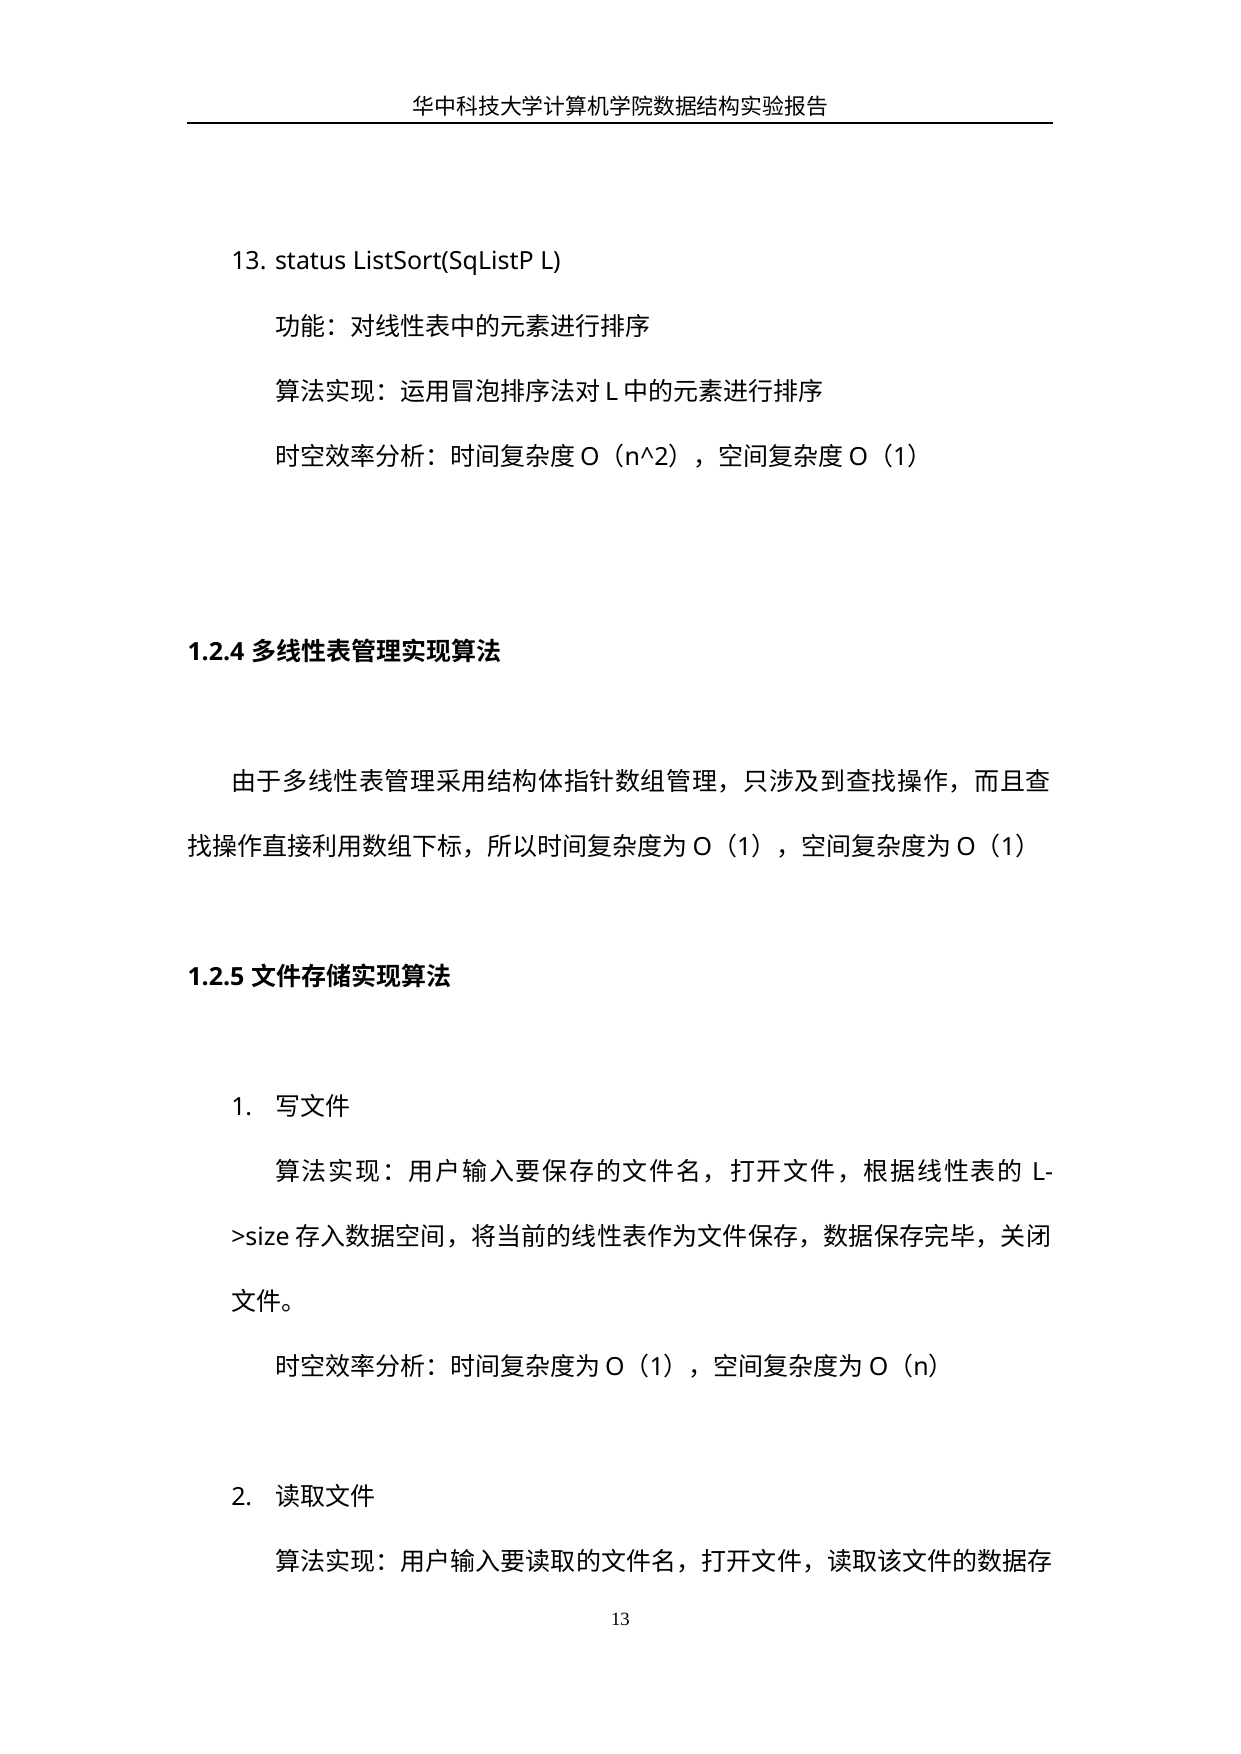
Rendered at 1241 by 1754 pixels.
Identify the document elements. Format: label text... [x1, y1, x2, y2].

list 算法实现：用户输入要保存的文件名，打开文件，根据线性表的L->size存入数据空间，将当前的线性表作为文件保存，数据保存完毕，关闭文件。 [231, 1137, 1053, 1332]
list 写文件 [187, 1072, 1053, 1137]
text 由于多线性表管理采用结构体指针数组管理，只涉及到查找操作，而且查找操作直接利用数组下标，所以时间复杂度为O（1），空间复杂度为O（1） [187, 747, 1053, 877]
list 读取文件 [187, 1462, 1053, 1527]
list 时空效率分析：时间复杂度为O（1），空间复杂度为O（n） [231, 1332, 1053, 1397]
text 1.2.5 文件存储实现算法 [187, 942, 1053, 1007]
list 功能：对线性表中的元素进行排序 [231, 292, 1053, 357]
list status ListSort(SqListP L) [187, 227, 1053, 292]
list 算法实现：运用冒泡排序法对L中的元素进行排序 [231, 357, 1053, 422]
list 时空效率分析：时间复杂度O（n^2），空间复杂度O（1） [231, 422, 1053, 487]
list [231, 1527, 1053, 1592]
text 1.2.4 多线性表管理实现算法 [187, 617, 1053, 682]
